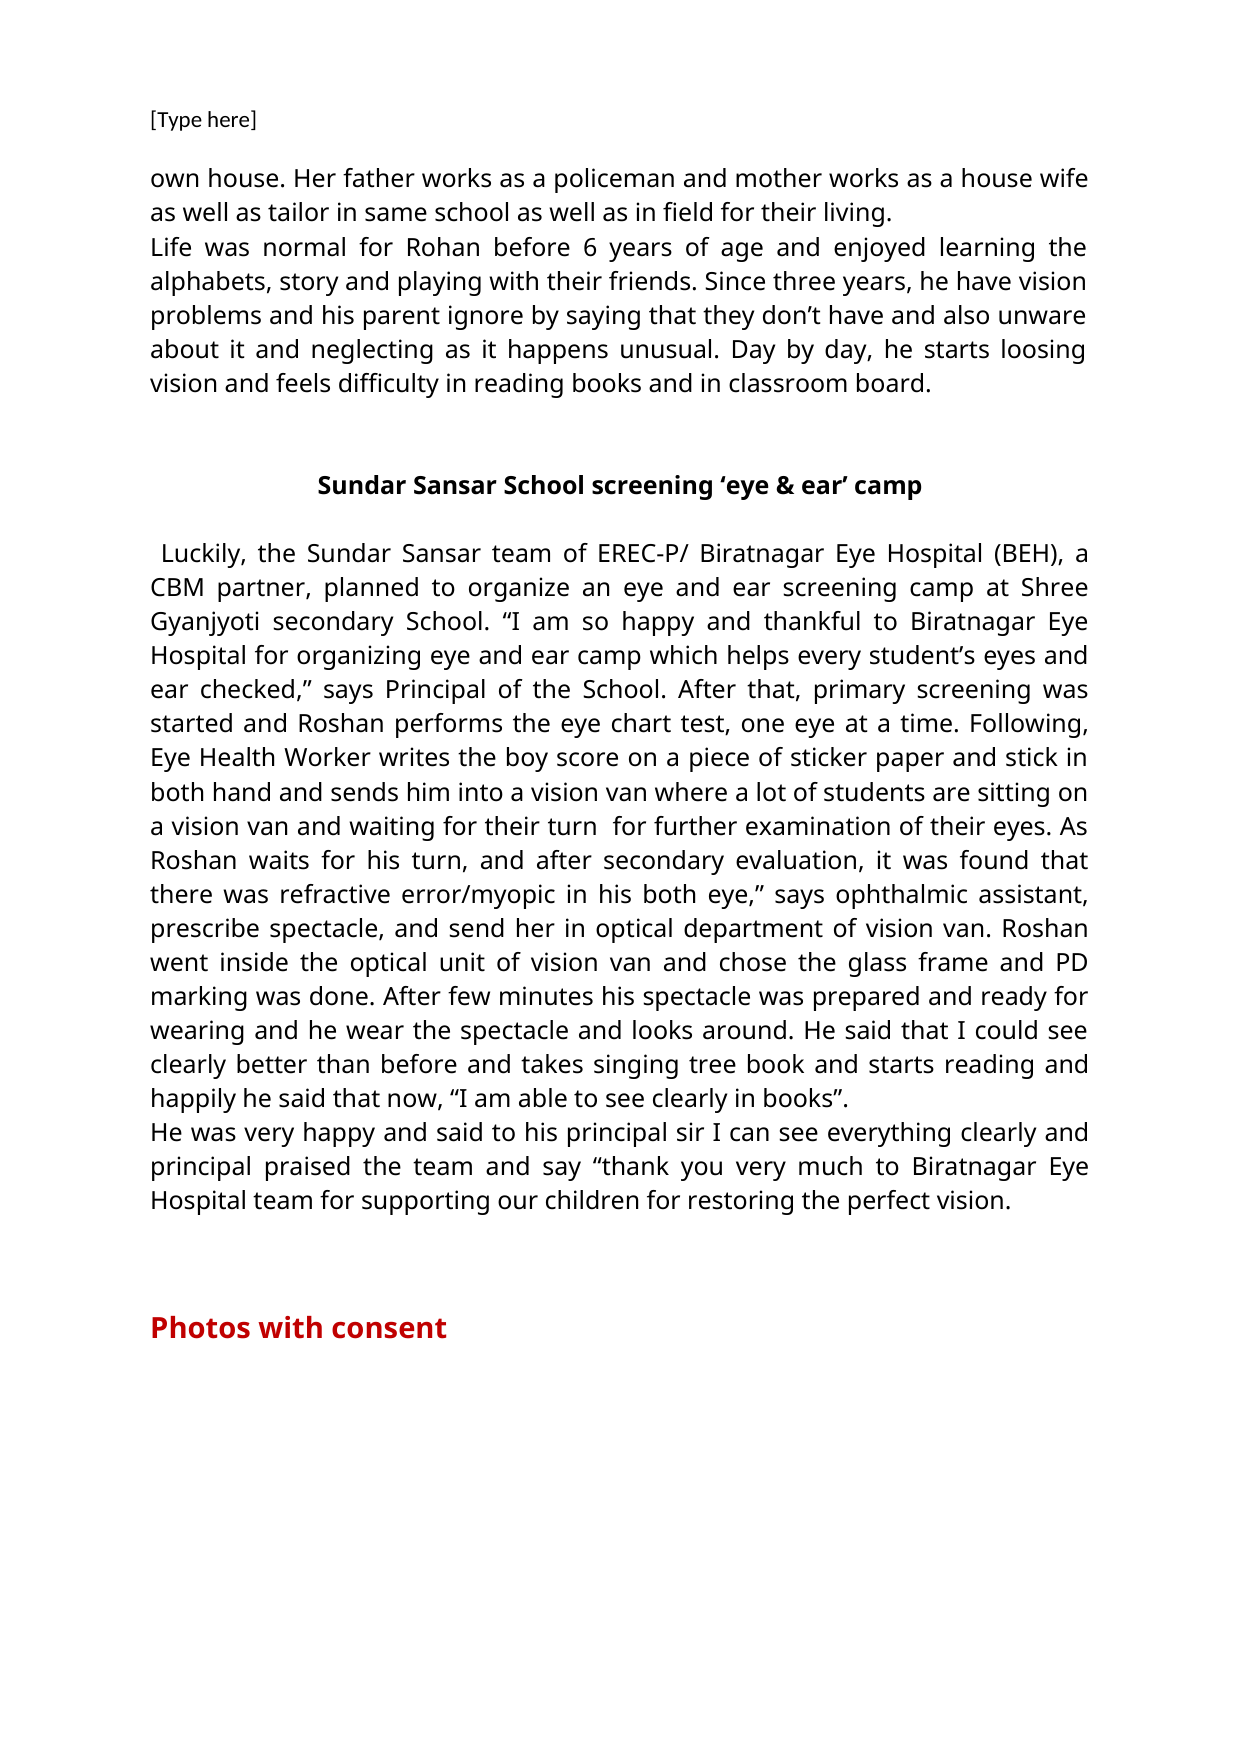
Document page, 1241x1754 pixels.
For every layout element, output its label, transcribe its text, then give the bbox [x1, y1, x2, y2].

text Life was normal for Rohan before 6 years of age and enjoyed learning the alphabets, story and playing with their friends. Since three years, he have vision problems and his parent ignore by saying that they don’t have and also unware about it and neglecting as it happens unusual. Day by day, he starts loosing vision and feels difficulty in reading books and in classroom board. [150, 229, 1088, 399]
text Photos with consent [150, 1308, 1090, 1347]
text Luckily, the Sundar Sansar team of EREC-P/ Biratnagar Eye Hospital (BEH), a CBM partner, planned to organize an eye and ear screening camp at Shree Gyanjyoti secondary School. “I am so happy and thankful to Biratnagar Eye Hospital for organizing eye and ear camp which helps every student’s eyes and ear checked,” says Principal of the School. After that, primary screening was started and Roshan performs the eye chart test, one eye at a time. Following, Eye Health Worker writes the boy score on a piece of sticker paper and stick in both hand and sends him into a vision van where a lot of students are sitting on a vision van and waiting for their turn for further examination of their eyes. As Roshan waits for his turn, and after secondary evaluation, it was found that there was refractive error/myopic in his both eye,” says ophthalmic assistant, prescribe spectacle, and send her in optical department of vision van. Roshan went inside the optical unit of vision van and chose the glass frame and PD marking was done. After few minutes his spectacle was prepared and ready for wearing and he wear the spectacle and looks around. He said that I could see clearly better than before and takes singing tree book and starts reading and happily he said that now, “I am able to see clearly in books”. [150, 536, 1090, 1115]
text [150, 161, 1090, 229]
text He was very happy and said to his principal sir I can see everything clearly and principal praised the team and say “thank you very much to Biratnagar Eye Hospital team for supporting our children for restoring the perfect vision. [150, 1115, 1090, 1217]
text Sundar Sansar School screening ‘eye & ear’ camp [150, 468, 1090, 502]
